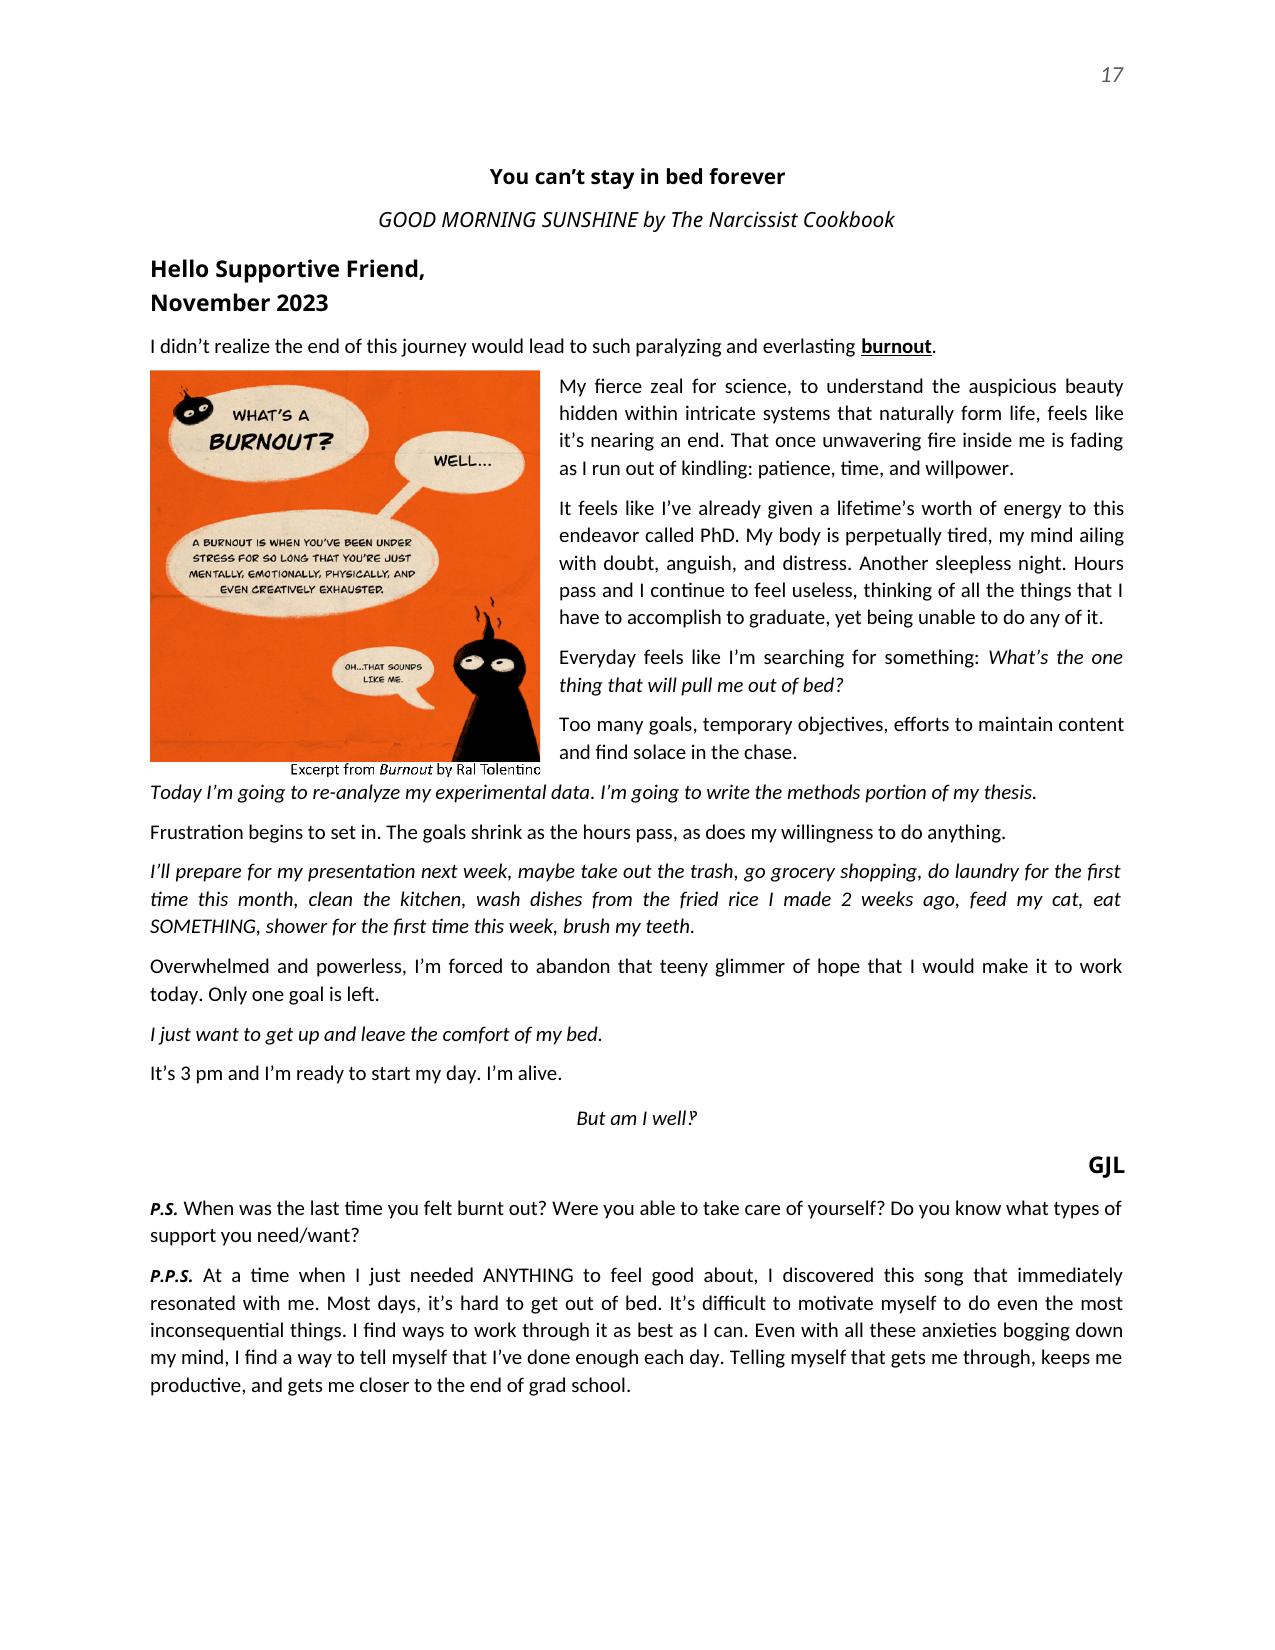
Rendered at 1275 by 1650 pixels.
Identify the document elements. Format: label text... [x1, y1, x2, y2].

text My fierce zeal for science, to understand the auspicious beauty hidden within intricate systems that naturally form life, feels like it’s nearing an end. That once unwavering fire inside me is fading as I run out of kindling: patience, time, and willpower. [541, 373, 1125, 480]
text P.S. When was the last time you felt burnt out? Were you able to take care of yourself? Do you know what types of support you need/want? [150, 1195, 1125, 1248]
picture [150, 370, 541, 777]
text P.P.S. At a time when I just needed ANYTHING to feel good about, I discovered this song that immediately resonated with me. Most days, it’s hard to get out of bed. It’s difficult to motivate myself to do even the most inconsequential things. I find ways to work through it as best as I can. Even with all these anxieties bogging down my mind, I find a way to tell myself that I’ve done enough each day. Telling myself that gets me through, keeps me productive, and gets me closer to the end of grad school. [150, 1262, 1125, 1397]
text GOOD MORNING SUNSHINE by The Narcissist Cookbook [150, 206, 1125, 234]
text I didn’t realize the end of this journey would lead to such paralyzing and everlasting burnout. [150, 333, 1125, 358]
text You can’t stay in bed forever [150, 162, 1125, 191]
text Hello Supportive Friend, November 2023 [150, 253, 1125, 318]
text It’s 3 pm and I’m ready to start my day. I’m alive. [150, 1061, 1125, 1086]
text Overwhelmed and powerless, I’m forced to abandon that teeny glimmer of hope that I would make it to work today. Only one goal is left. [150, 953, 1125, 1006]
text I just want to get up and leave the comfort of my bed. [150, 1021, 1125, 1046]
text Everyday feels like I’m searching for something: What’s the one thing that will pull me out of bed? [541, 644, 1125, 697]
text Frustration begins to set in. The goals shrink as the hours pass, as does my willingness to do anything. [150, 819, 1125, 844]
text Today I’m going to re-analyze my experimental data. I’m going to write the methods portion of my thesis. [150, 779, 1125, 804]
text I’ll prepare for my presentation next week, maybe take out the trash, go grocery shopping, do laundry for the first time this month, clean the kitchen, wash dishes from the fried rice I made 2 weeks ago, feed my cat, eat SOMETHING, shower for the first time this week, brush my teeth. [150, 859, 1125, 939]
text Too many goals, temporary objectives, efforts to maintain content and find solace in the chase. [541, 712, 1125, 764]
text But am I well‽ [150, 1105, 1125, 1130]
text It feels like I’ve already given a lifetime’s worth of energy to this endeavor called PhD. My body is perpetually tired, my mind ailing with doubt, anguish, and distress. Another sleepless night. Hours pass and I continue to feel useless, thinking of all the things that I have to accomplish to graduate, yet being unable to do any of it. [541, 495, 1125, 630]
text GJL [150, 1149, 1125, 1180]
